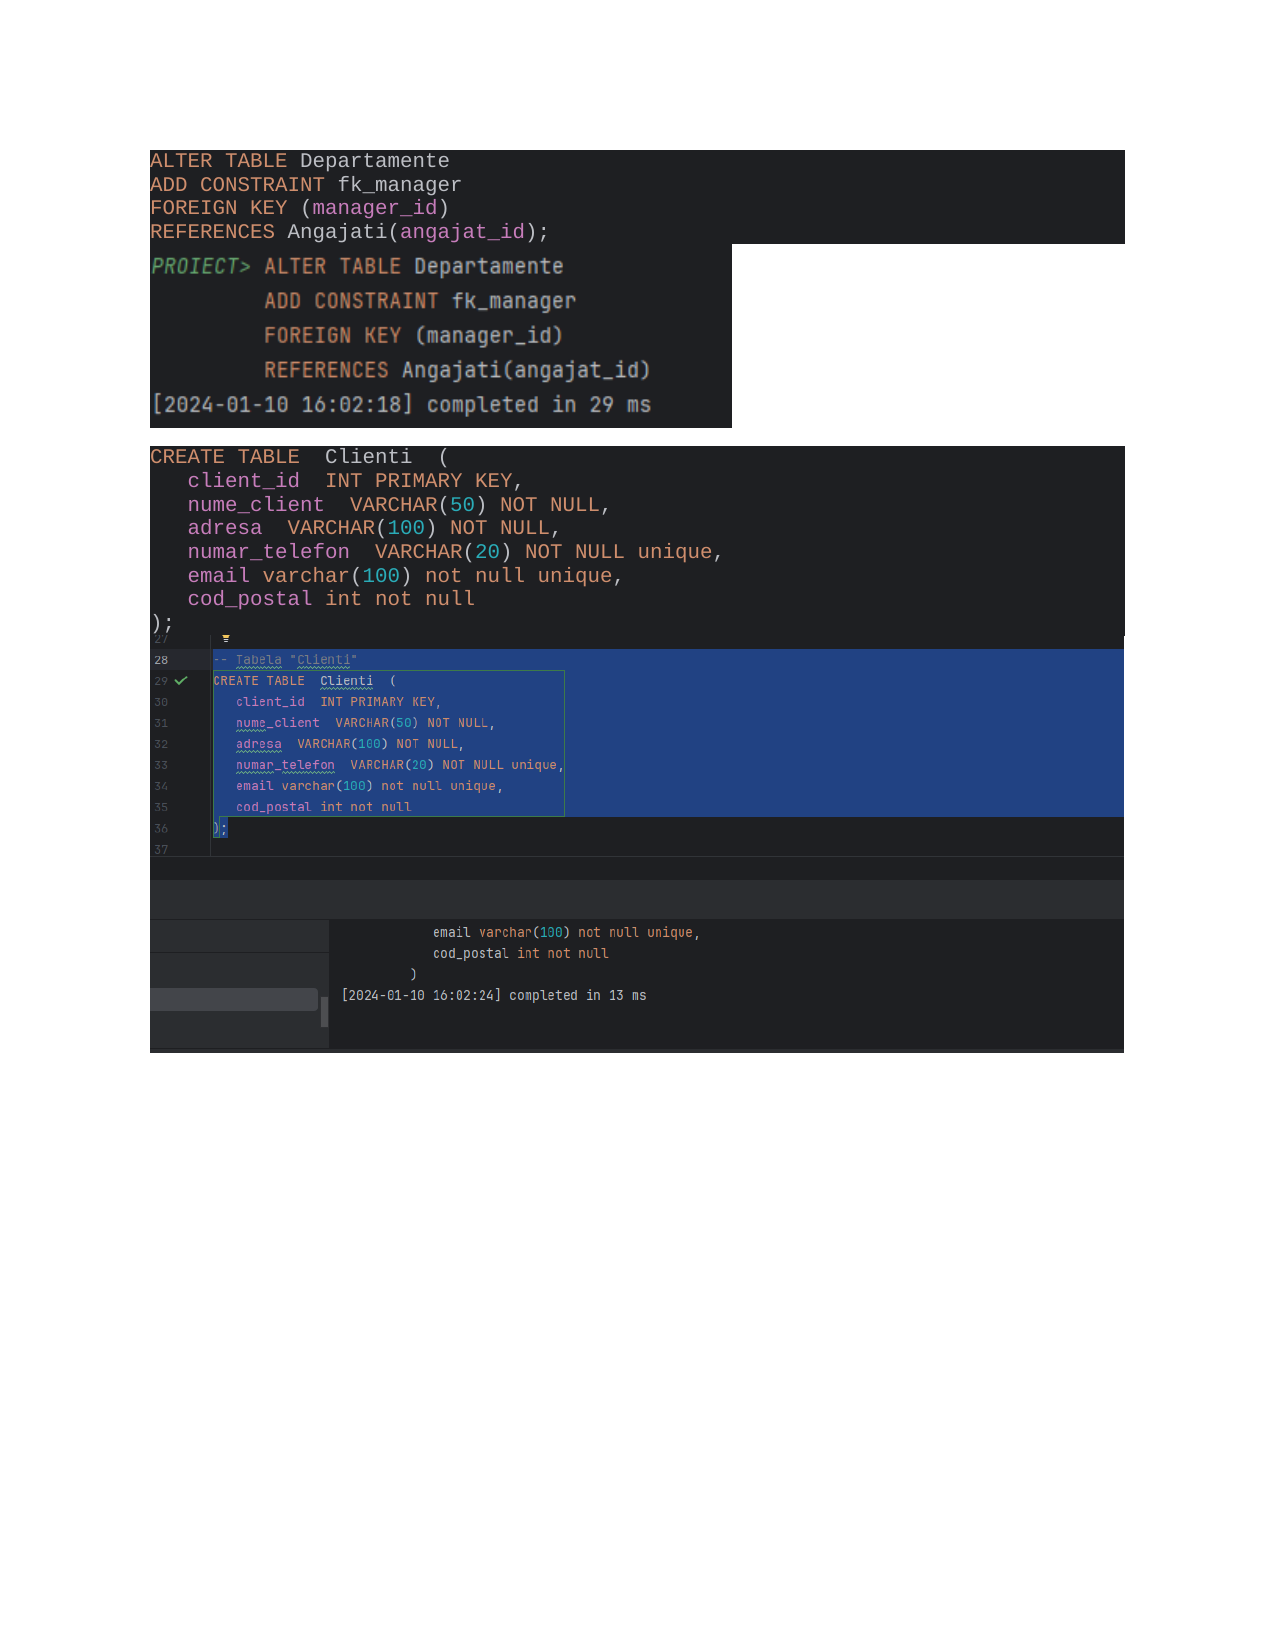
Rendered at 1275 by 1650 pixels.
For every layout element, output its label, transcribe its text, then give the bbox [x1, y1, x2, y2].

text CREATE TABLE Clienti ( client_id INT PRIMARY KEY, nume_client VARCHAR(50) NOT NULL, adresa VARCHAR(100) NOT NULL, numar_telefon VARCHAR(20) NOT NULL unique, email varchar(100) not null unique, cod_postal int not null ); [150, 446, 1125, 636]
picture [150, 635, 1124, 1053]
picture [150, 244, 732, 428]
text ALTER TABLE Departamente ADD CONSTRAINT fk_manager FOREIGN KEY (manager_id) REFERENCES Angajati(angajat_id); [150, 150, 1125, 244]
